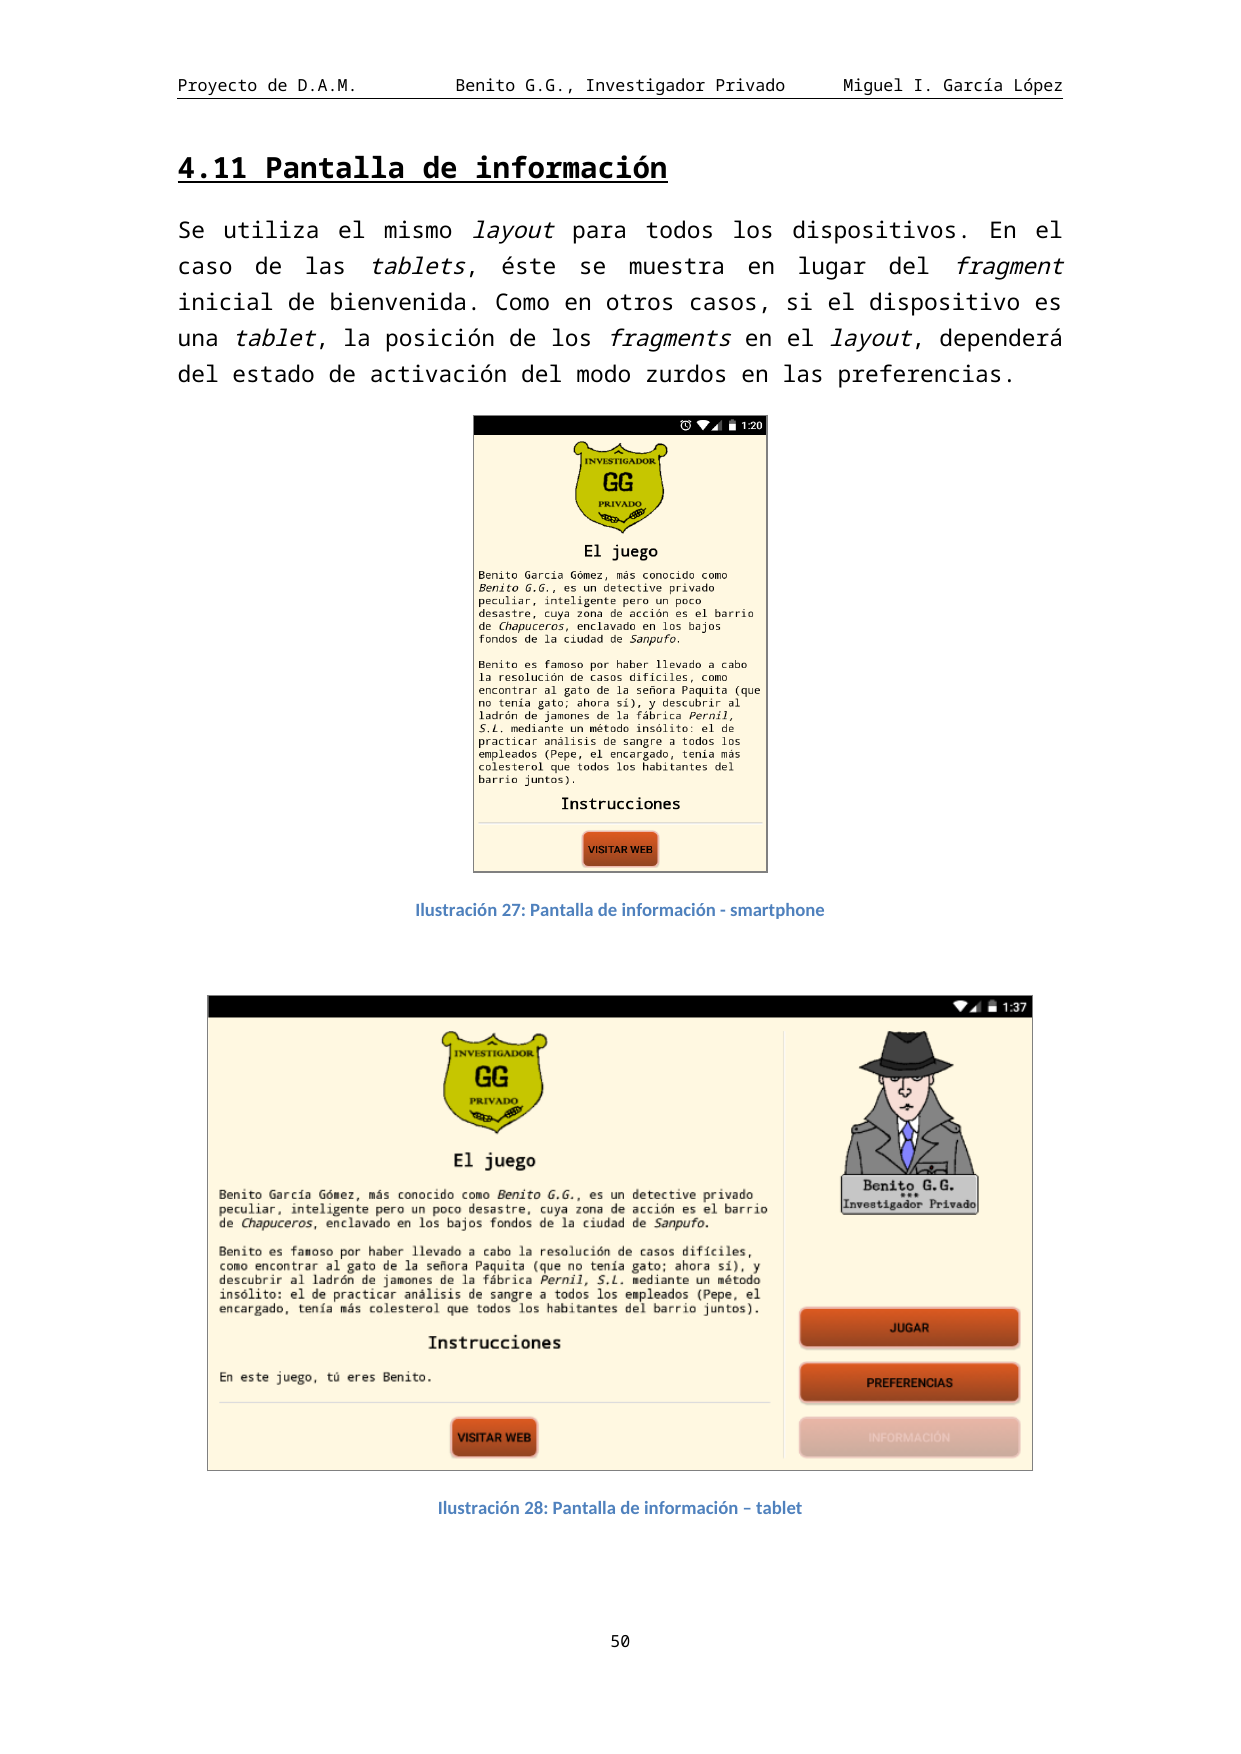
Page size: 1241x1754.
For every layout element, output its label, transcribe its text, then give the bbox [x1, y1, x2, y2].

picture [208, 996, 1032, 1470]
picture [474, 416, 766, 871]
text 4.11 Pantalla de información [177, 148, 1063, 187]
text Se utiliza el mismo layout para todos los dispositivos. En el caso de las tablets, éste se muestra en lugar del fragment inicial de bienvenida. Como en otros casos, si el dispositivo es una tablet, la posición de los fragments en el layout, dependerá del estado de activación del modo zurdos en las preferencias. [177, 214, 1063, 389]
